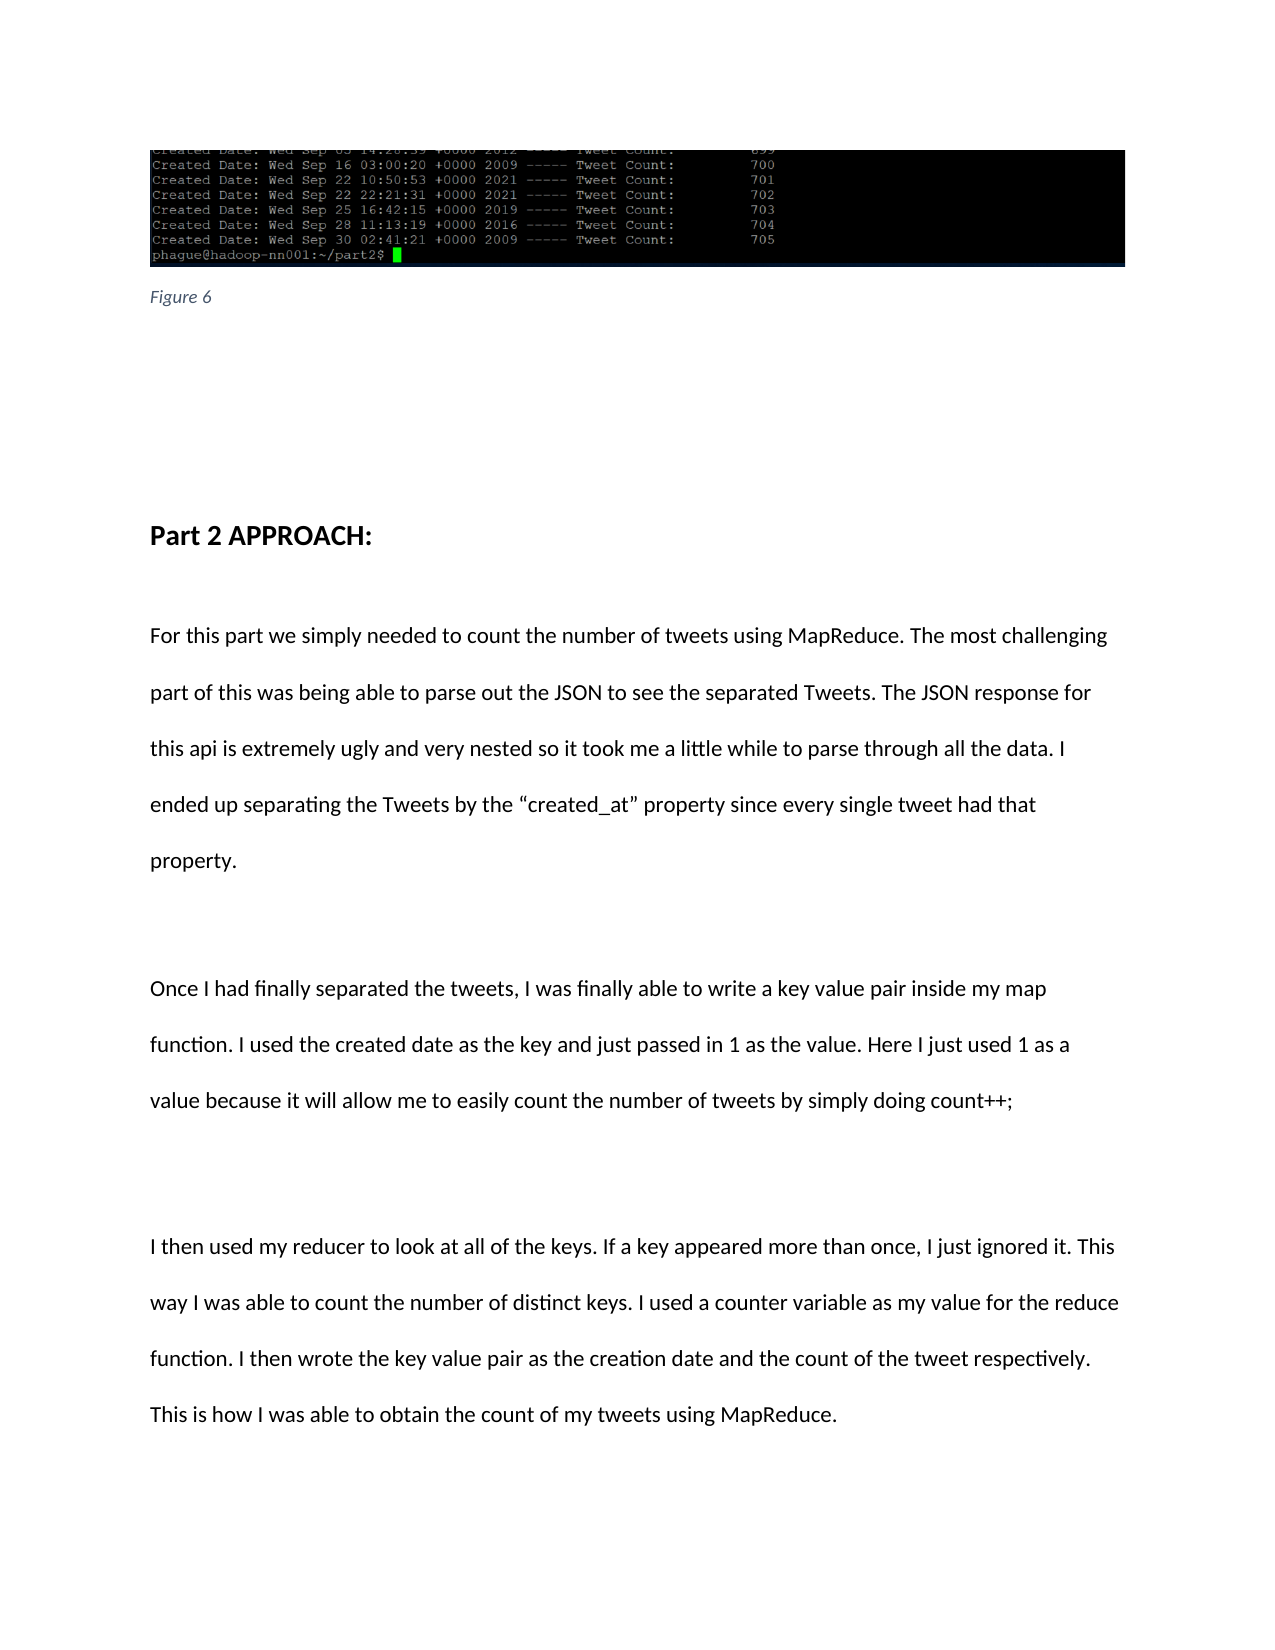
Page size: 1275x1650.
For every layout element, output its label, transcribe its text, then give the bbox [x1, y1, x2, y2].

text I then used my reducer to look at all of the keys. If a key appeared more than once, I just ignored it. This way I was able to count the number of distinct keys. I used a counter variable as my value for the reduce function. I then wrote the key value pair as the creation date and the count of the tweet respectively. This is how I was able to obtain the count of my tweets using MapReduce. [150, 1232, 1125, 1428]
text For this part we simply needed to count the number of tweets using MapReduce. The most challenging part of this was being able to parse out the JSON to see the separated Tweets. The JSON response for this api is extremely ugly and very nested so it took me a little while to parse through all the data. I ended up separating the Tweets by the “created_at” property since every single tweet had that property. [150, 622, 1125, 930]
text Figure 6 [150, 286, 1125, 309]
text Once I had finally separated the tweets, I was finally able to write a key value pair inside my map function. I used the created date as the key and just passed in 1 as the value. Here I just used 1 as a value because it will allow me to easily count the number of tweets by simply doing count++; [150, 974, 1125, 1115]
picture [150, 150, 1125, 267]
text Part 2 APPROACH: [150, 517, 1125, 553]
